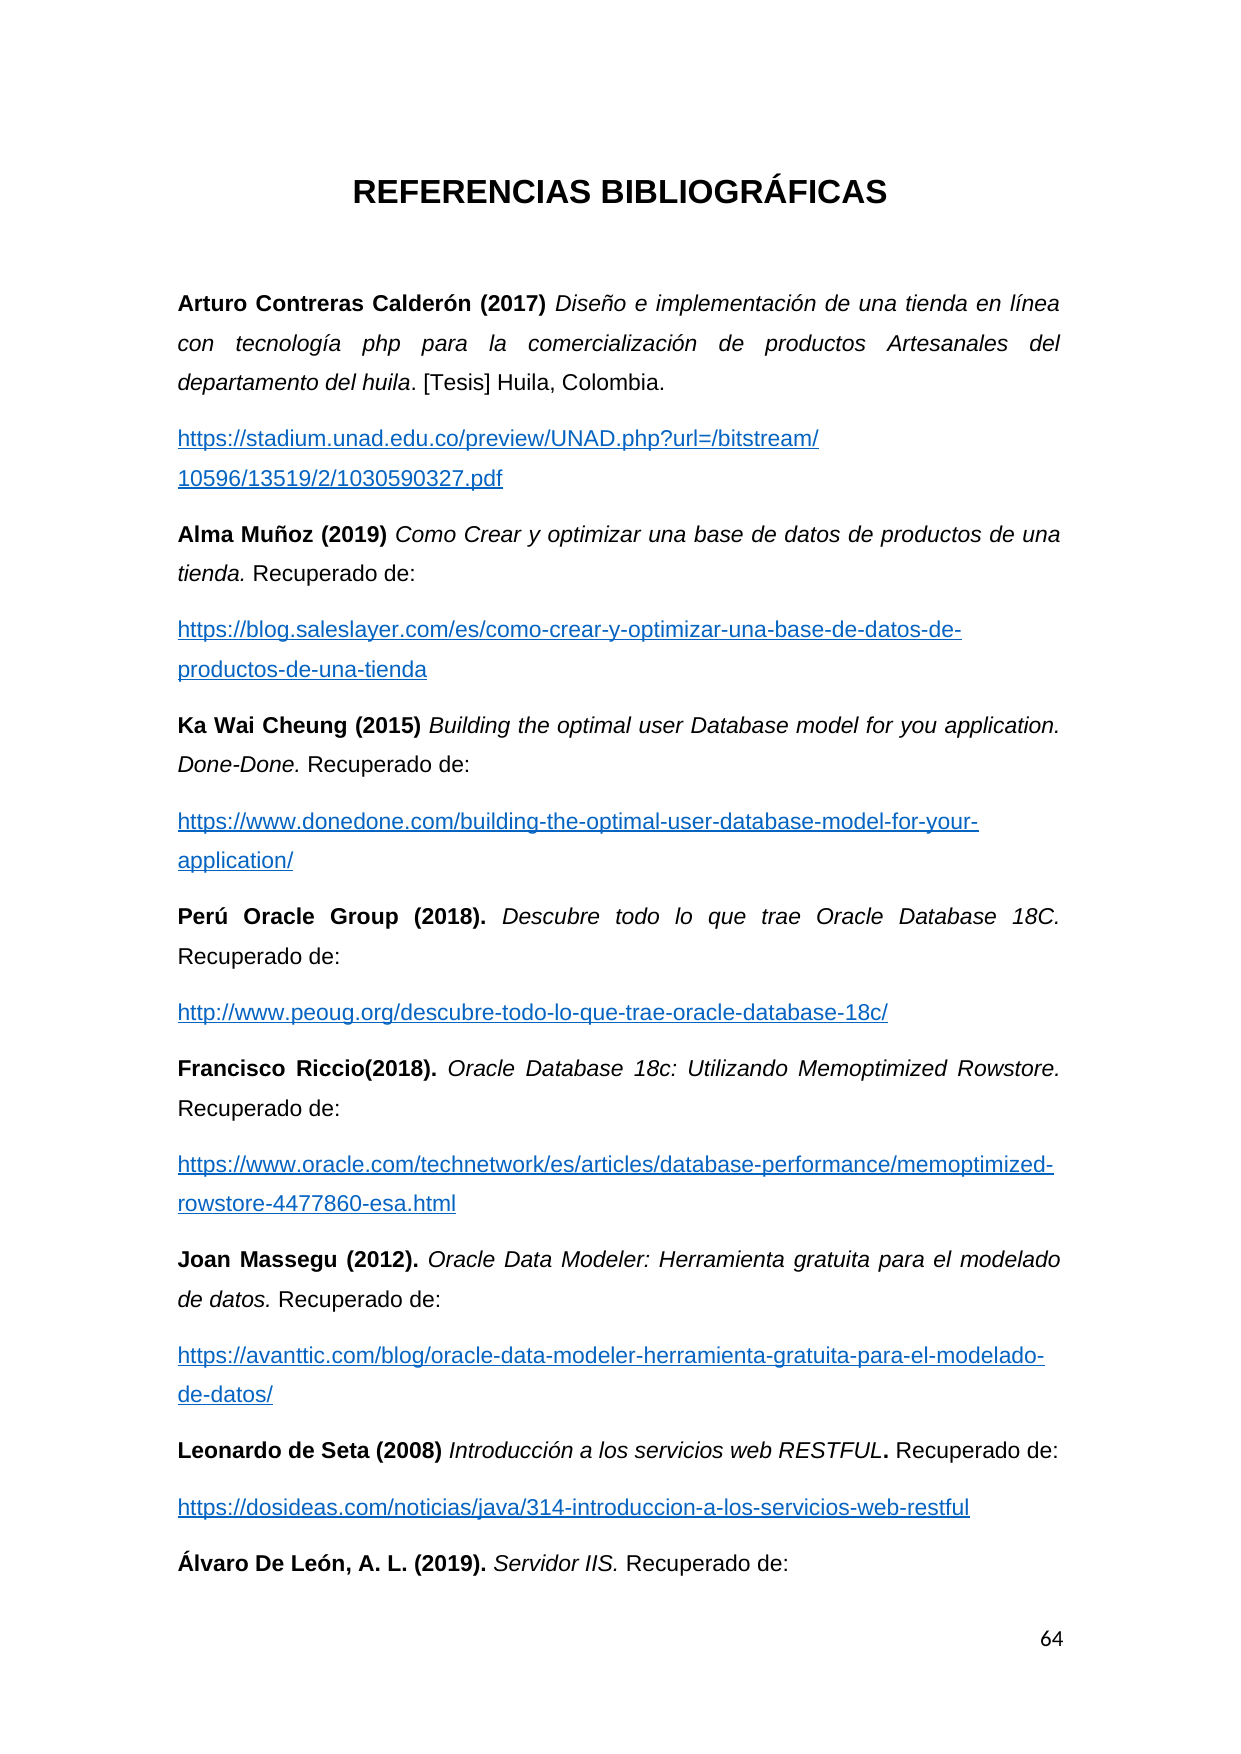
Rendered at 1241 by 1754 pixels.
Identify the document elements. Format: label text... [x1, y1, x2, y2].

text http://www.peoug.org/descubre-todo-lo-que-trae-oracle-database-18c/ [177, 999, 1063, 1025]
text https://www.donedone.com/building-the-optimal-user-database-model-for-your-application/ [177, 808, 1063, 873]
text Leonardo de Seta (2008) Introducción a los servicios web RESTFUL. Recuperado de: [177, 1437, 1063, 1464]
text Perú Oracle Group (2018). Descubre todo lo que trae Oracle Database 18C. Recuperado de: [177, 903, 1063, 969]
text Joan Massegu (2012). Oracle Data Modeler: Herramienta gratuita para el modelado de datos. Recuperado de: [177, 1246, 1063, 1312]
text https://avanttic.com/blog/oracle-data-modeler-herramienta-gratuita-para-el-modelado-de-datos/ [177, 1342, 1063, 1408]
text Alma Muñoz (2019) Como Crear y optimizar una base de datos de productos de una tienda. Recuperado de: [177, 521, 1063, 587]
text Álvaro De León, A. L. (2019). Servidor IIS. Recuperado de: [177, 1550, 1063, 1576]
text Francisco Riccio(2018). Oracle Database 18c: Utilizando Memoptimized Rowstore. Recuperado de: [177, 1055, 1063, 1121]
subtitle REFERENCIAS BIBLIOGRÁFICAS [177, 173, 1063, 211]
text https://stadium.unad.edu.co/preview/UNAD.php?url=/bitstream/10596/13519/2/1030590327.pdf [177, 425, 1063, 491]
text https://www.oracle.com/technetwork/es/articles/database-performance/memoptimized-rowstore-4477860-esa.html [177, 1151, 1063, 1216]
text Arturo Contreras Calderón (2017) Diseño e implementación de una tienda en línea con tecnología php para la comercialización de productos Artesanales del departamento del huila. [Tesis] Huila, Colombia. [177, 290, 1063, 395]
text https://dosideas.com/noticias/java/314-introduccion-a-los-servicios-web-restful [177, 1494, 1063, 1520]
text https://blog.saleslayer.com/es/como-crear-y-optimizar-una-base-de-datos-de-productos-de-una-tienda [177, 616, 1063, 682]
text Ka Wai Cheung (2015) Building the optimal user Database model for you application. Done-Done. Recuperado de: [177, 712, 1063, 778]
